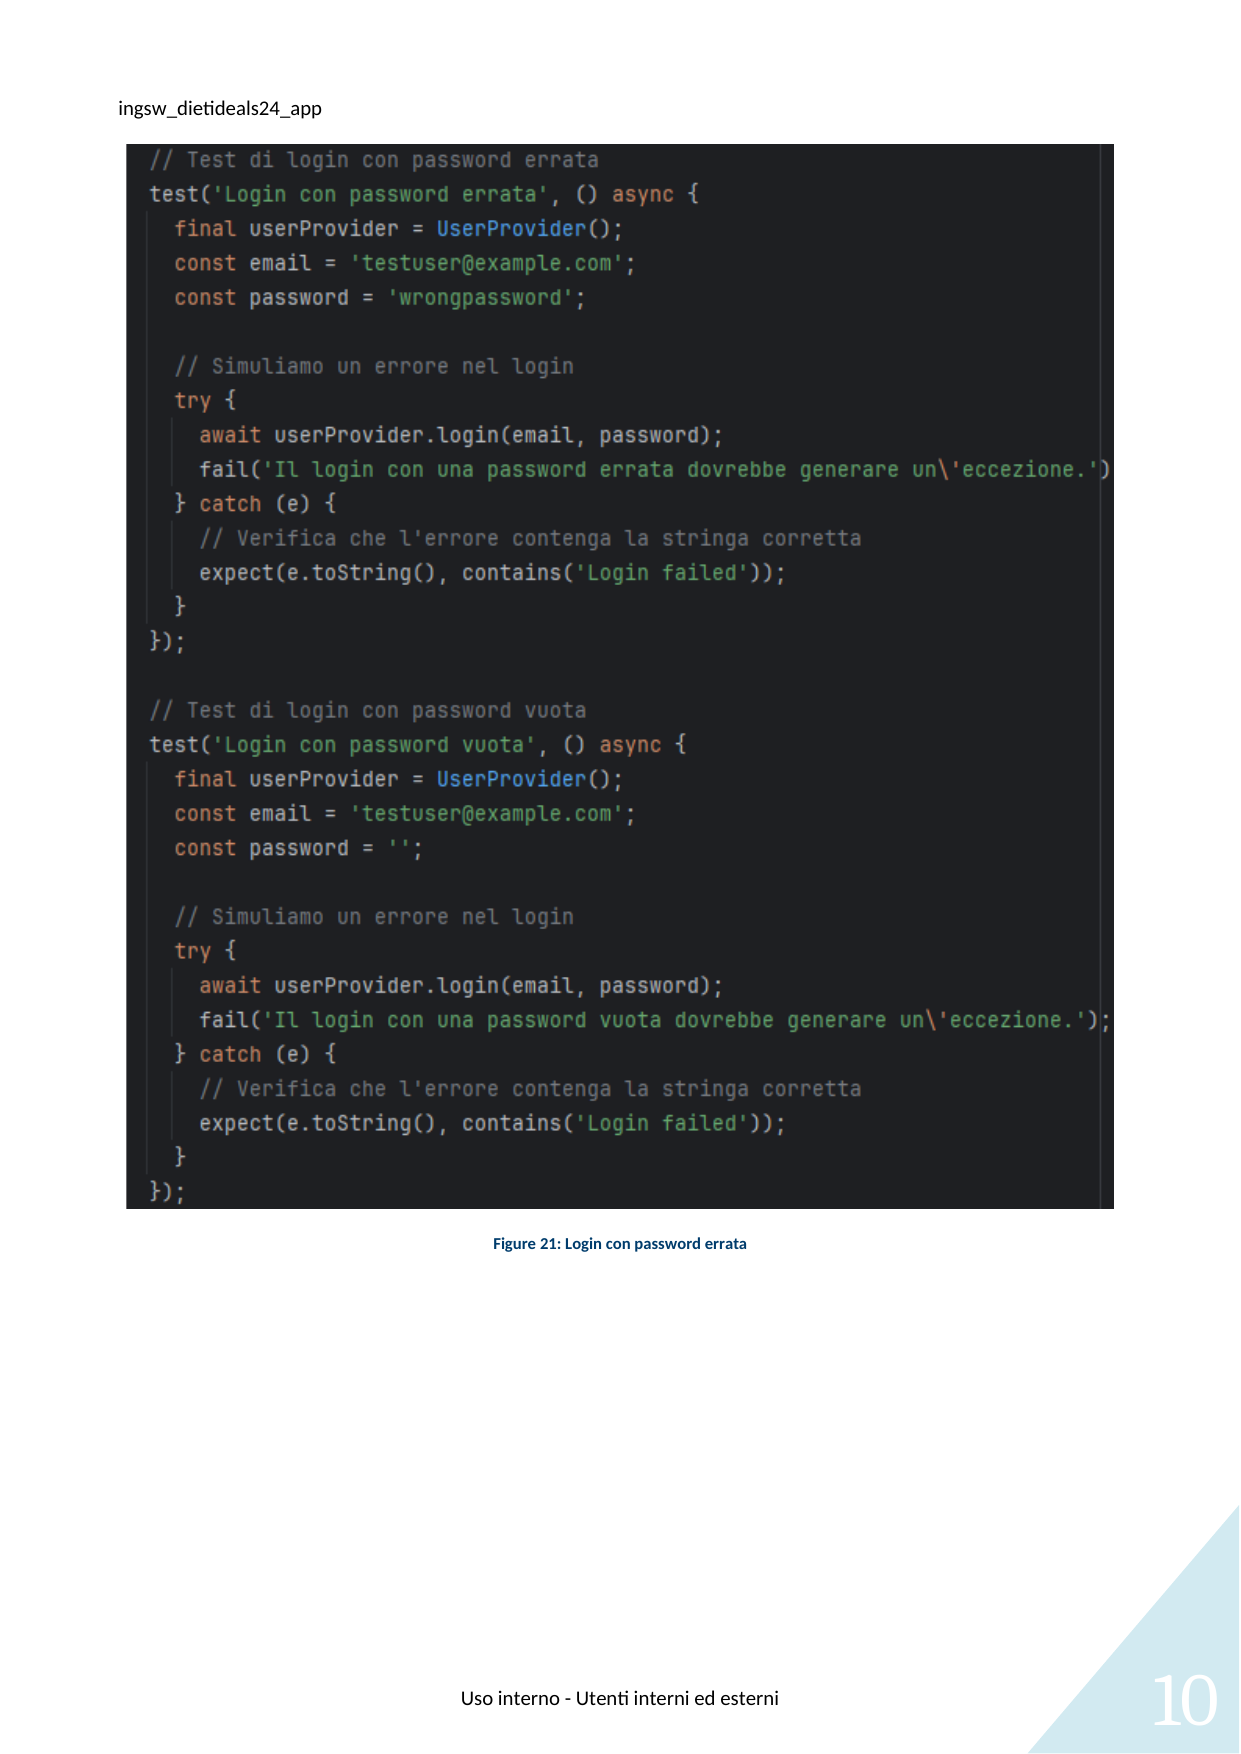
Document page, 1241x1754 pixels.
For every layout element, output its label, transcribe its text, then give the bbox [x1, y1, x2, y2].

text Figure 21: Login con password errata [118, 1233, 1122, 1254]
picture [126, 144, 1114, 1209]
